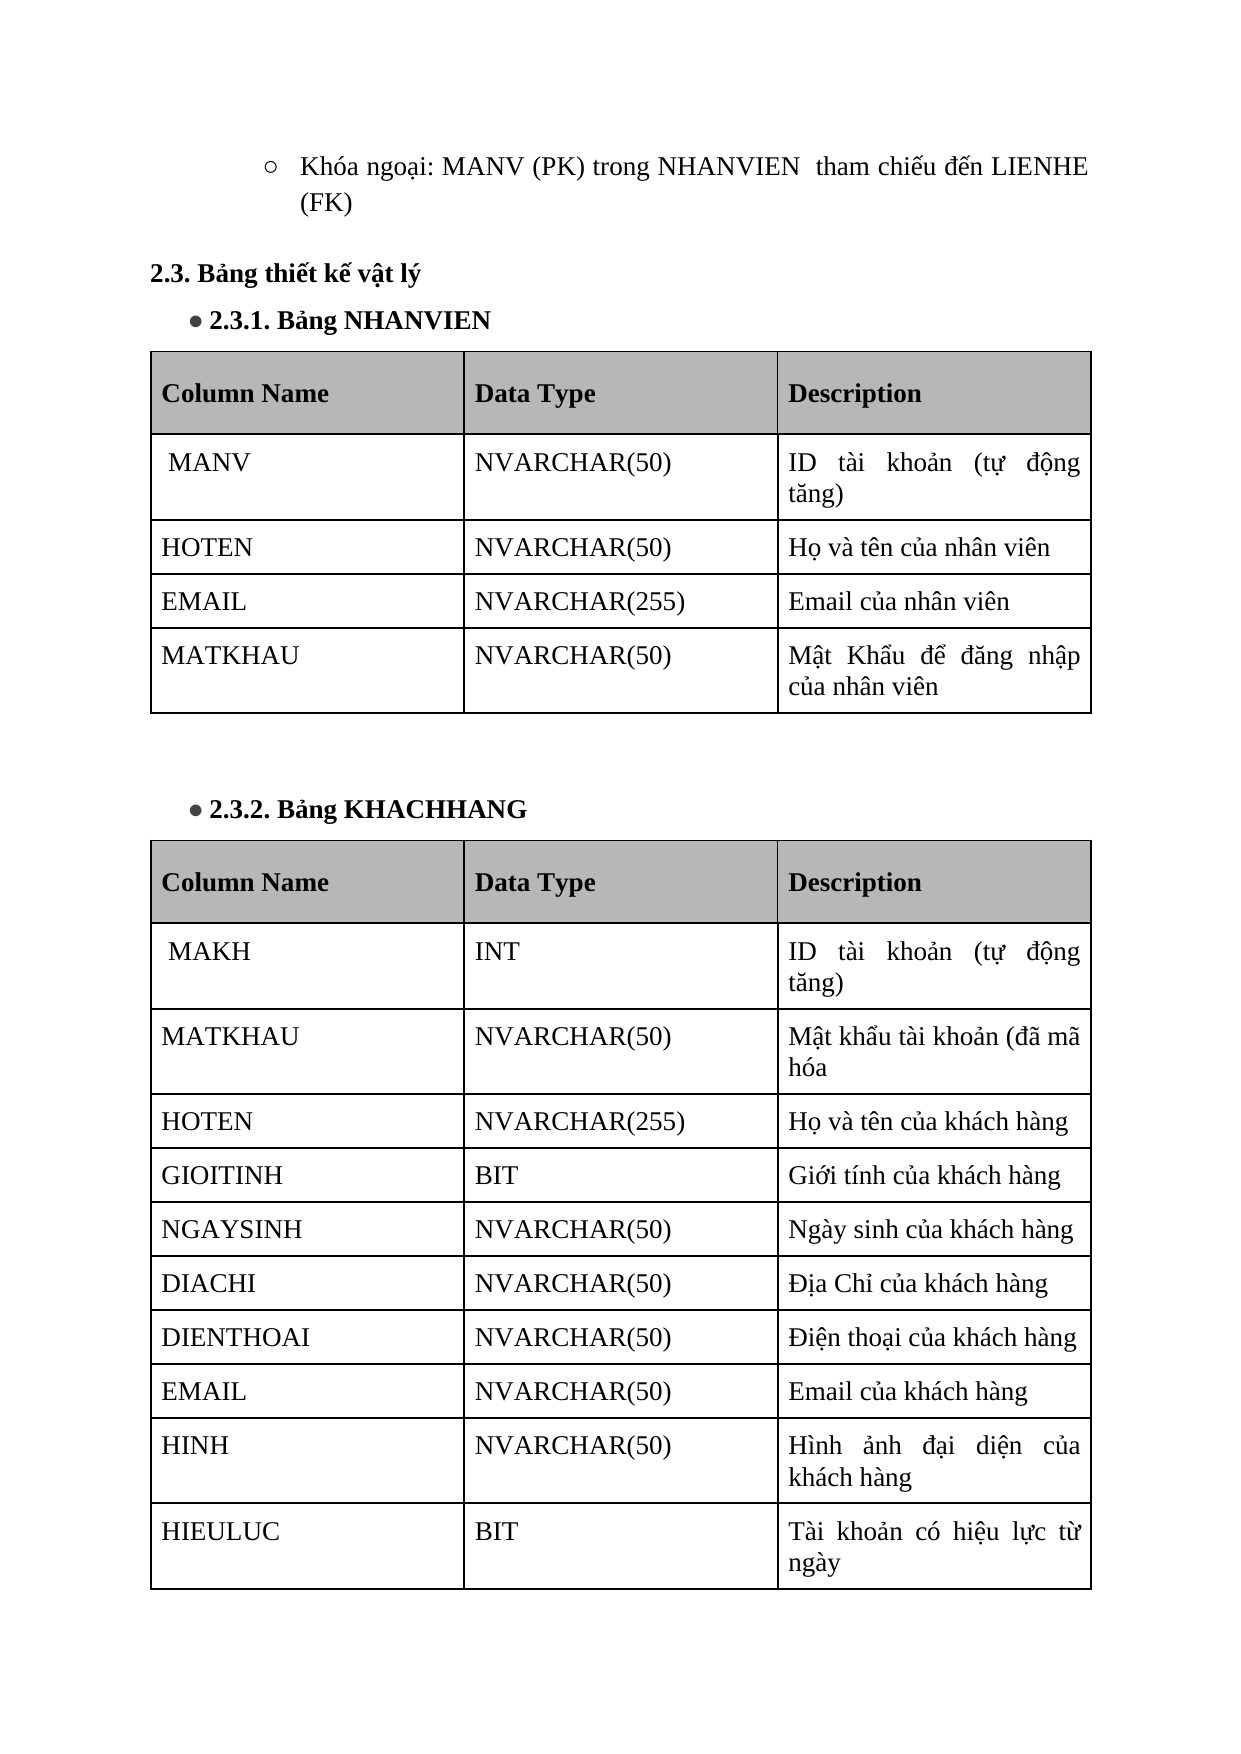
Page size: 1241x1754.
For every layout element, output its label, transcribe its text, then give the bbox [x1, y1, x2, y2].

table_header Data Type [465, 841, 777, 922]
table_cell Tài khoản có hiệu lực từ ngày [779, 1504, 1090, 1587]
subtitle 2.3.2. Bảng KHACHHANG [187, 793, 1090, 824]
table_cell MATKHAU [152, 629, 463, 712]
table_cell BIT [465, 1149, 777, 1201]
table_cell MAKH [152, 924, 463, 1007]
table_cell Mật khẩu tài khoản (đã mã hóa [779, 1010, 1090, 1093]
table_cell NVARCHAR(255) [465, 575, 777, 627]
table_cell GIOITINH [152, 1149, 463, 1201]
table_cell Họ và tên của khách hàng [779, 1095, 1090, 1147]
table_cell BIT [465, 1504, 777, 1587]
table_cell Hình ảnh đại diện của khách hàng [779, 1419, 1090, 1502]
table_cell ID tài khoản (tự động tăng) [779, 924, 1090, 1007]
table_cell Giới tính của khách hàng [779, 1149, 1090, 1201]
table_cell INT [465, 924, 777, 1007]
table_cell MANV [152, 435, 463, 518]
table_header Column Name [152, 841, 463, 922]
table_cell ID tài khoản (tự động tăng) [779, 435, 1090, 518]
table_cell Mật Khẩu để đăng nhập của nhân viên [779, 629, 1090, 712]
table_cell Họ và tên của nhân viên [779, 521, 1090, 572]
list Khóa ngoại: MANV (PK) trong NHANVIEN tham chiếu đến LIENHE (FK) [262, 150, 1090, 217]
table_cell MATKHAU [152, 1010, 463, 1093]
table_cell NVARCHAR(50) [465, 1203, 777, 1255]
table_cell EMAIL [152, 575, 463, 627]
table_cell NVARCHAR(50) [465, 521, 777, 572]
table_cell NVARCHAR(50) [465, 1419, 777, 1502]
table_cell DIENTHOAI [152, 1311, 463, 1363]
table_header Column Name [152, 352, 463, 433]
table_cell Email của khách hàng [779, 1365, 1090, 1417]
table_cell Email của nhân viên [779, 575, 1090, 627]
table_cell Điện thoại của khách hàng [779, 1311, 1090, 1363]
table_cell NVARCHAR(50) [465, 1311, 777, 1363]
table_cell NVARCHAR(50) [465, 1257, 777, 1309]
table_cell NGAYSINH [152, 1203, 463, 1255]
table_header Description [778, 841, 1090, 922]
table_cell NVARCHAR(50) [465, 1010, 777, 1093]
subtitle 2.3.1. Bảng NHANVIEN [187, 304, 1090, 335]
table_cell NVARCHAR(50) [465, 435, 777, 518]
table_cell EMAIL [152, 1365, 463, 1417]
table_cell Địa Chỉ của khách hàng [779, 1257, 1090, 1309]
subtitle 2.3. Bảng thiết kế vật lý [150, 257, 1090, 288]
table_cell HOTEN [152, 521, 463, 572]
table_cell NVARCHAR(50) [465, 629, 777, 712]
table_cell HINH [152, 1419, 463, 1502]
table_cell HOTEN [152, 1095, 463, 1147]
table_cell DIACHI [152, 1257, 463, 1309]
table_cell Ngày sinh của khách hàng [779, 1203, 1090, 1255]
table_cell HIEULUC [152, 1504, 463, 1587]
table_header Data Type [465, 352, 777, 433]
table_cell NVARCHAR(50) [465, 1365, 777, 1417]
table_cell NVARCHAR(255) [465, 1095, 777, 1147]
table_header Description [778, 352, 1090, 433]
